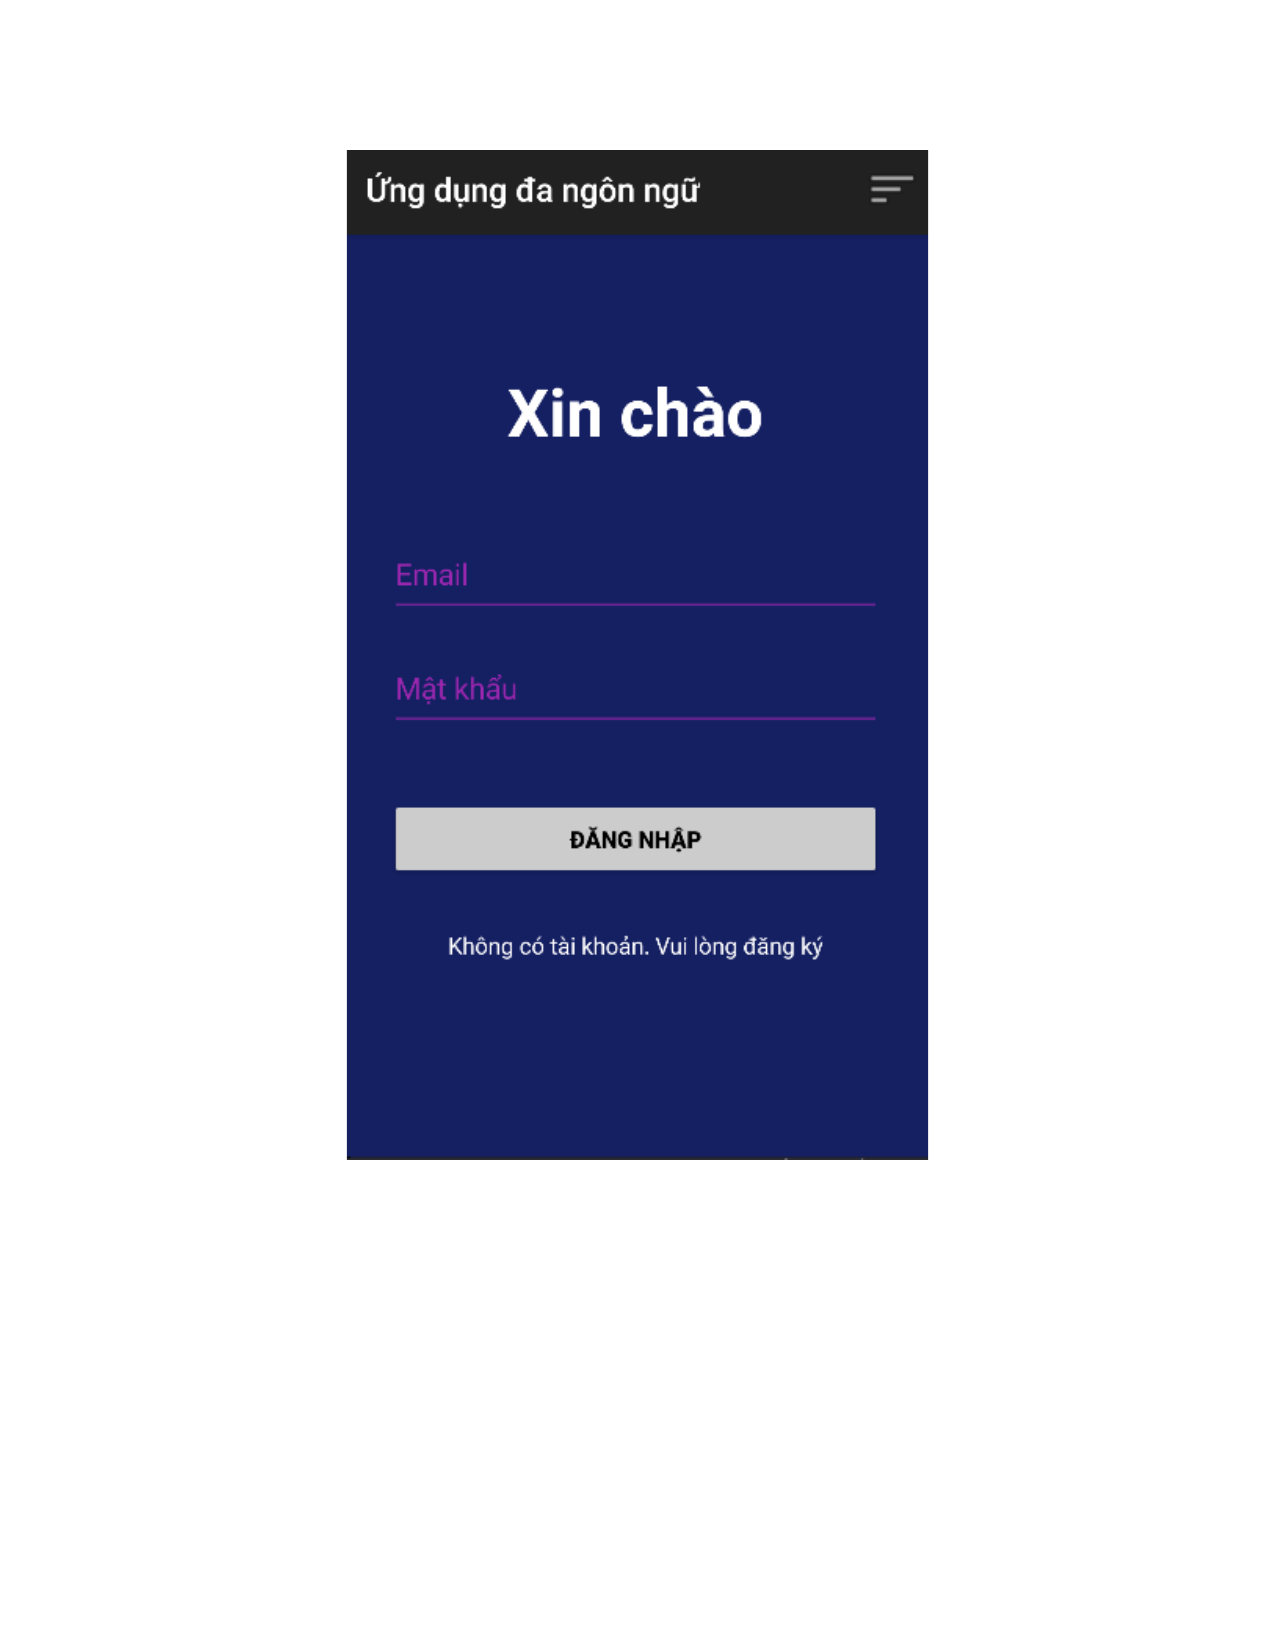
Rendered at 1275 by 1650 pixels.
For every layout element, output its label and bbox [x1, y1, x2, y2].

picture [346, 150, 929, 1160]
